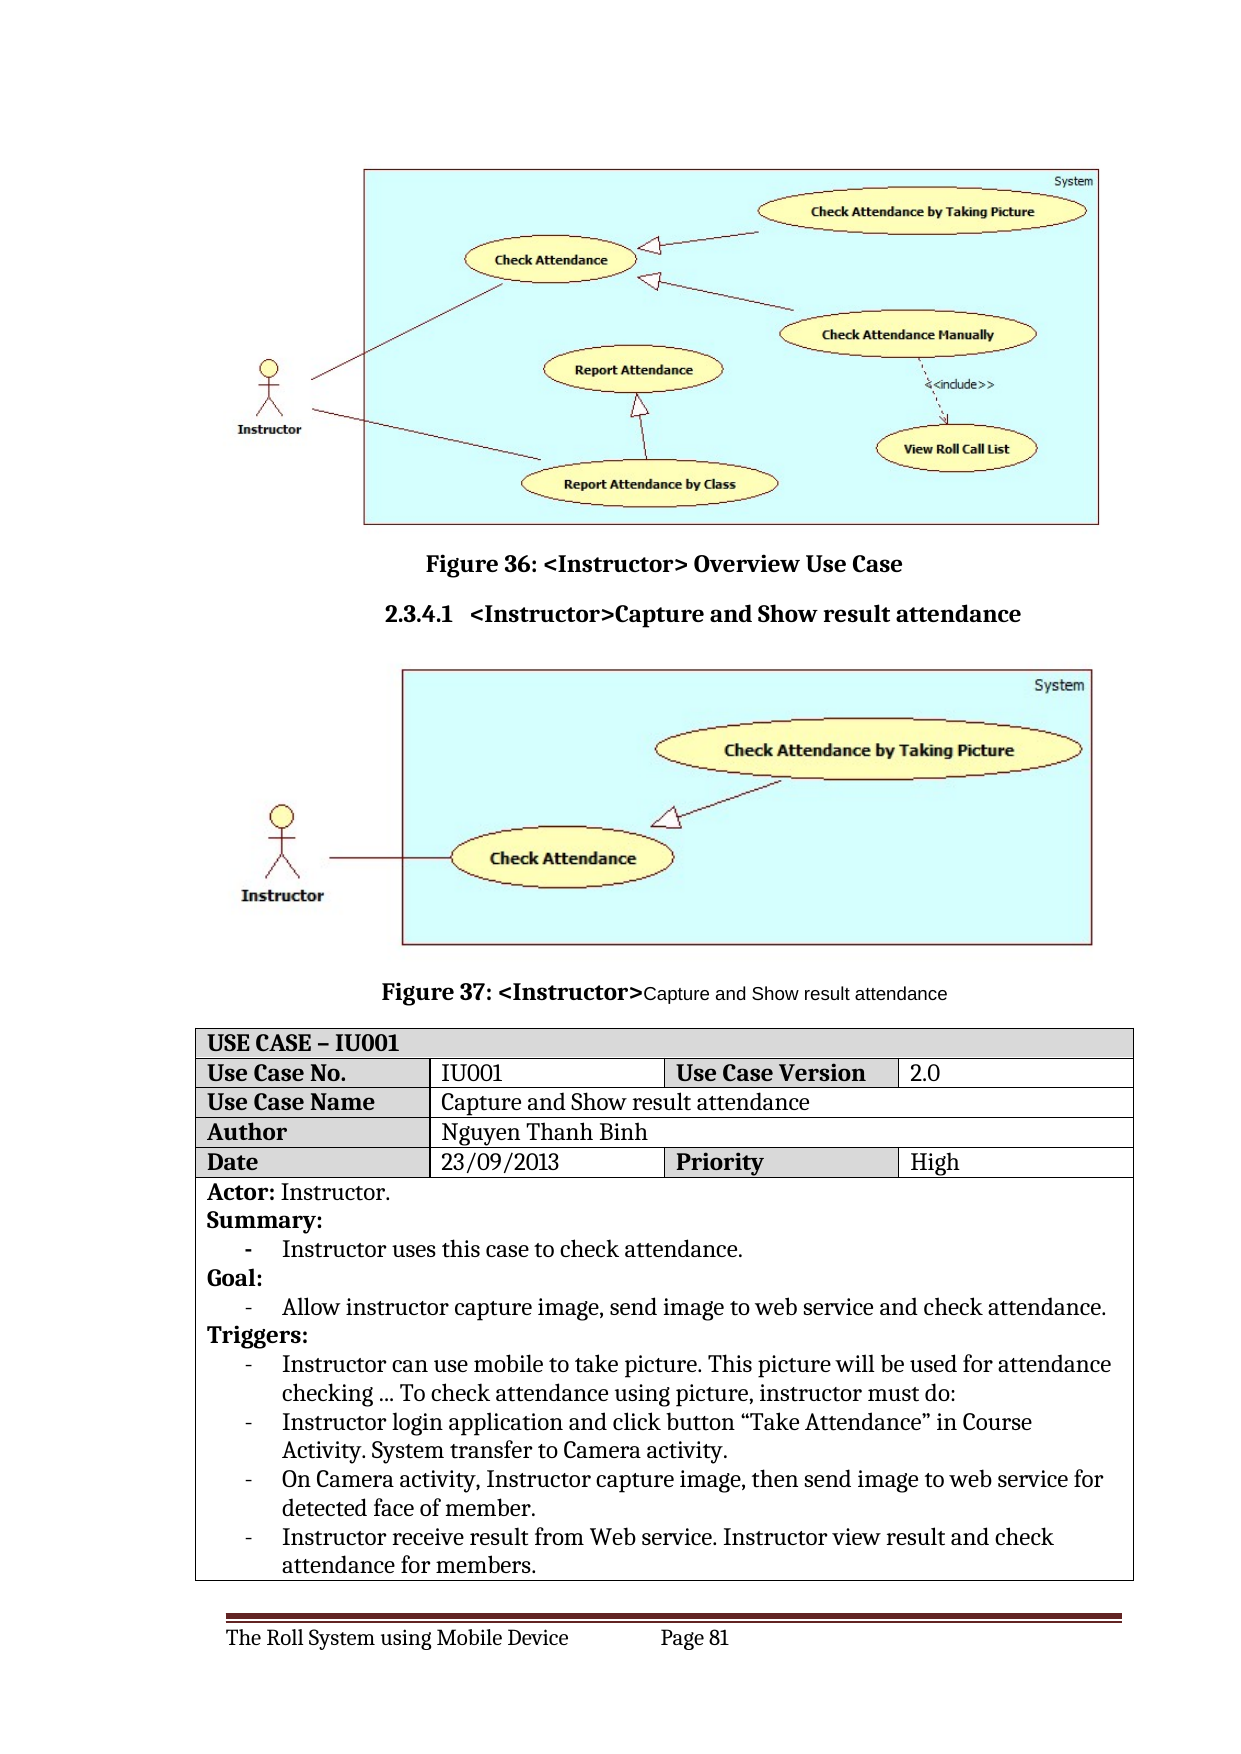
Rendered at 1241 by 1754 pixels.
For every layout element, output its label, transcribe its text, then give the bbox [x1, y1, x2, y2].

table_cell Date [196, 1148, 429, 1177]
table_cell Use Case Version [665, 1059, 898, 1087]
table_cell Nguyen Thanh Binh [431, 1118, 1133, 1147]
table_cell 23/09/2013 [431, 1148, 664, 1177]
table_cell Author [196, 1118, 429, 1147]
table_cell Capture and Show result attendance [431, 1088, 1133, 1117]
table_cell Use Case No. [196, 1059, 429, 1087]
table_cell Use Case Name [196, 1088, 429, 1117]
table_header USE CASE – IU001 [196, 1029, 1133, 1057]
table_cell High [899, 1148, 1133, 1177]
text Figure 36: <Instructor> Overview Use Case [207, 550, 1122, 579]
table_cell Priority [665, 1148, 898, 1177]
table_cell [196, 1178, 1133, 1580]
picture [206, 641, 1121, 974]
text Figure 37: <Instructor>Capture and Show result attendance [207, 978, 1122, 1007]
picture [206, 147, 1121, 547]
table_cell IU001 [431, 1059, 664, 1087]
table_cell 2.0 [899, 1059, 1133, 1087]
subtitle <Instructor>Capture and Show result attendance [385, 600, 1122, 629]
